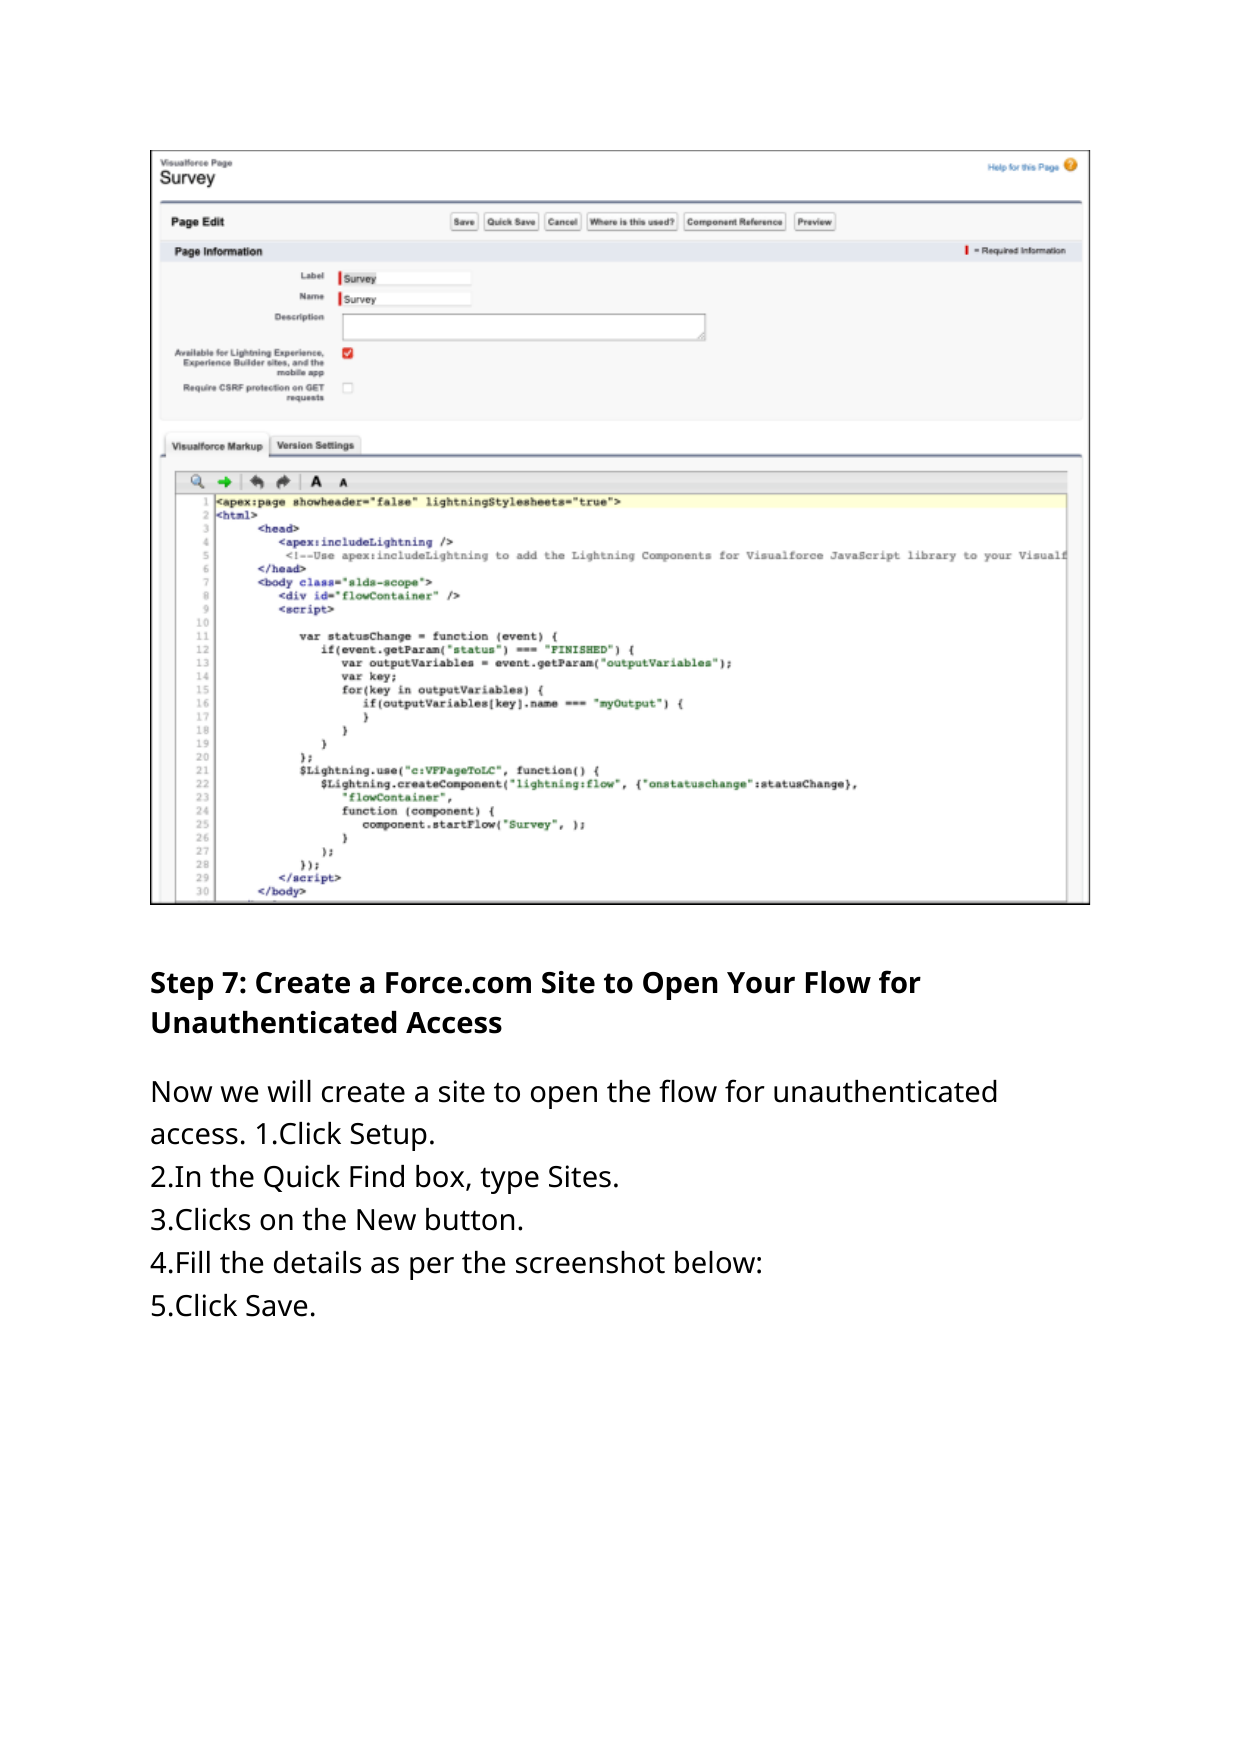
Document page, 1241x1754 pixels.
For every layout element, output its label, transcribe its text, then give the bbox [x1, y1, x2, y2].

picture [150, 150, 1091, 905]
text Now we will create a site to open the flow for unauthenticated access. 1.Click Setup. 2.In the Quick Find box, type Sites. 3.Clicks on the New button. 4.Fill the details as per the screenshot below: 5.Click Save. Under site, Public Access Settings make sure that guest users have Create access on Survey Result object and Edit on the fields. [150, 1071, 1090, 1324]
text Now we will create a Lightning Application that declares a dependency on the lightning:flow component. 1.Click Setup | Developer Console 2.Navigate to File | New | Lightning Application 3.Enter a Name (VFPageToLC) field, make sure to select the Lightning Out Dependency App checkbox. 4.Click Submit. 5.Copy code from GitHub and paste it into your Lightning Application. 6.Save your code. Step 7: Create a Force.com Site to Open Your Flow for Unauthenticated Access [150, 905, 1090, 1042]
